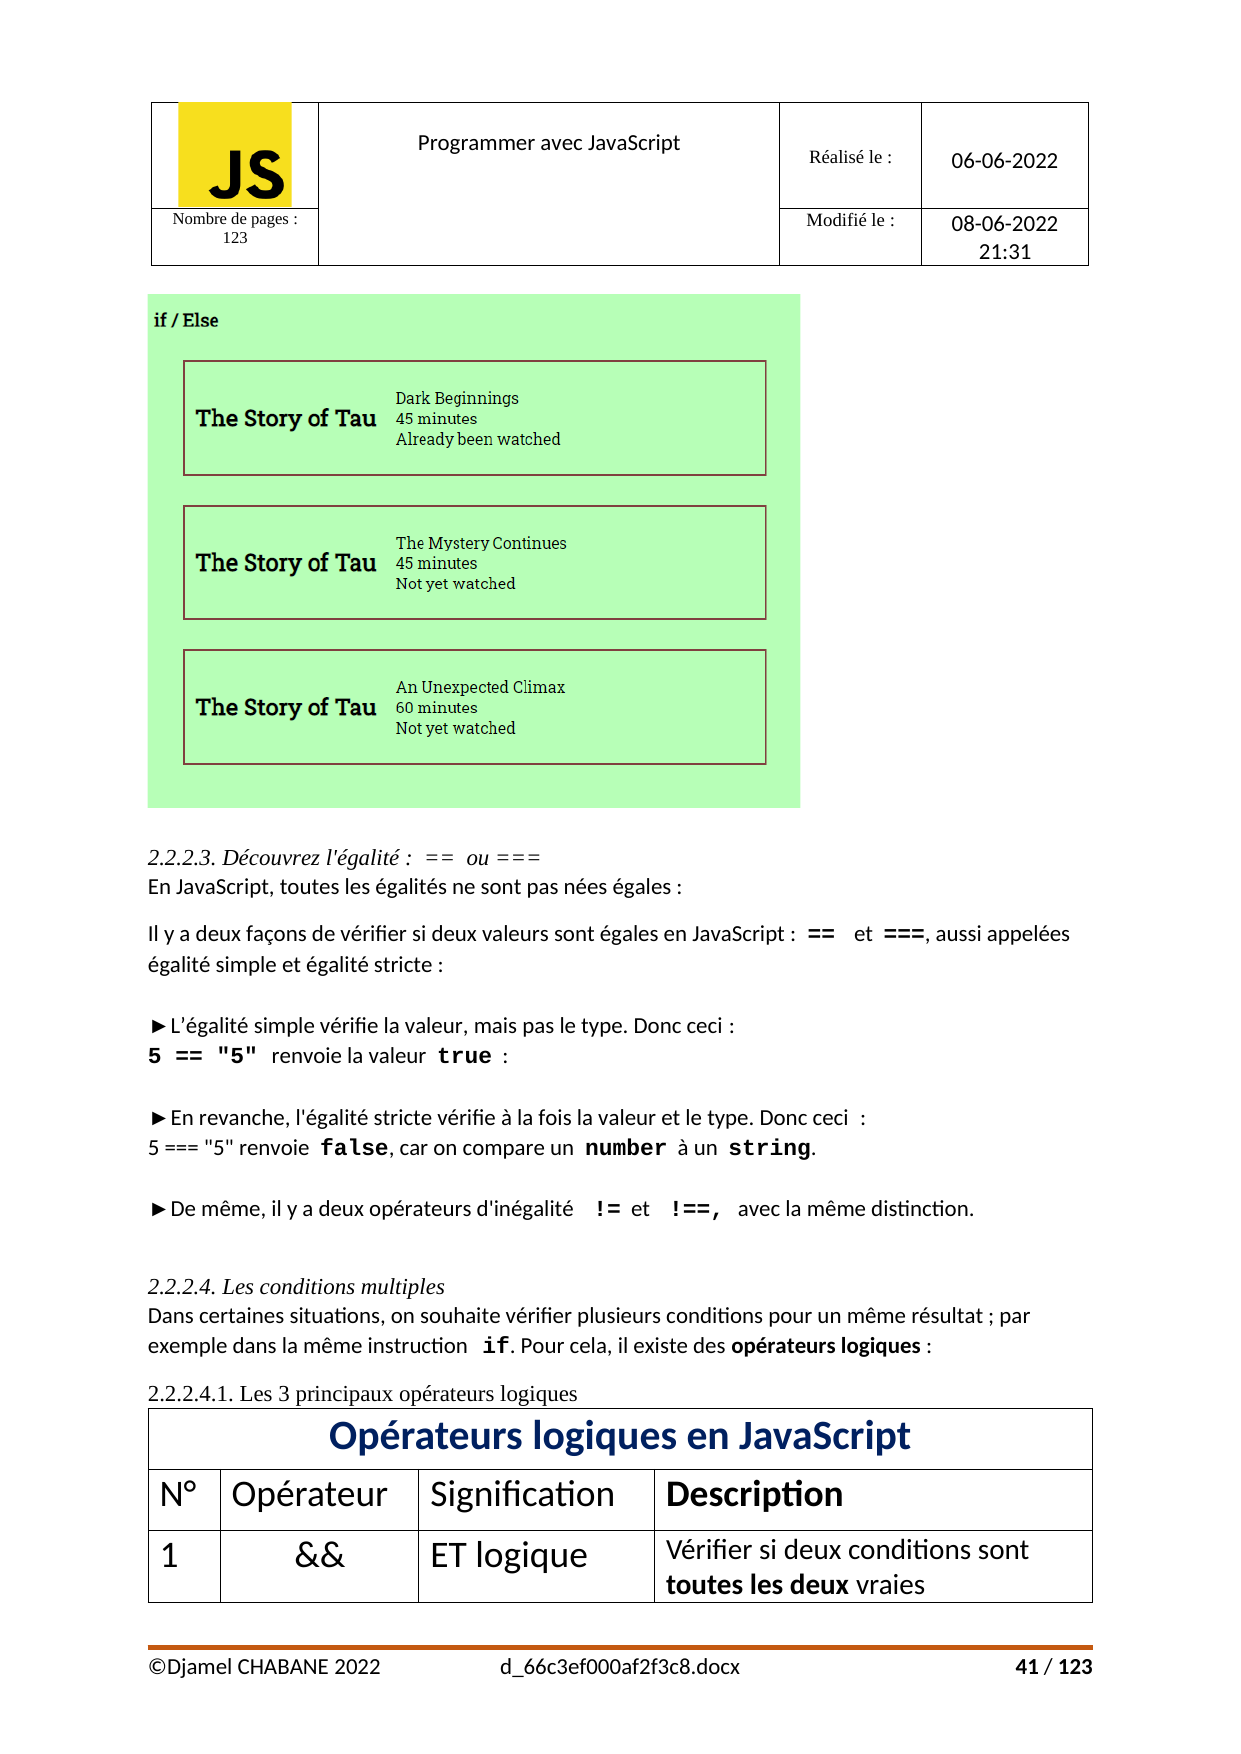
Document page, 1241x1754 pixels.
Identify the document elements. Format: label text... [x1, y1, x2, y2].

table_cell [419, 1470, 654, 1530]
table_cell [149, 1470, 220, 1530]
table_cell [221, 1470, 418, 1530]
text Dans certaines situations, on souhaite vérifier plusieurs conditions pour un même résultat ; par exemple dans la même instruction if. Pour cela, il existe des opérateurs logiques : [148, 1301, 1093, 1361]
subtitle Les 3 principaux opérateurs logiques [148, 1380, 1093, 1406]
text Il y a deux façons de vérifier si deux valeurs sont égales en JavaScript : == et ===, aussi appelées égalité simple et égalité stricte : [148, 919, 1093, 978]
text En JavaScript, toutes les égalités ne sont pas nées égales : [148, 872, 1093, 900]
subtitle Les conditions multiples [148, 1273, 1093, 1299]
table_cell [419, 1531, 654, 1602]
text 5 == "5" renvoie la valeur true : [148, 1041, 1093, 1070]
picture [178, 102, 292, 207]
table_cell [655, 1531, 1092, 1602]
subtitle Découvrez l'égalité : == ou === [148, 844, 1093, 870]
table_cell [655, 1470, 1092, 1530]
text 5 === "5" renvoie false, car on compare un number à un string. [148, 1133, 1093, 1162]
picture [147, 294, 801, 808]
text ►L’égalité simple vérifie la valeur, mais pas le type. Donc ceci : [148, 1011, 1093, 1039]
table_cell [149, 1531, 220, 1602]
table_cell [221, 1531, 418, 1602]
text ►En revanche, l'égalité stricte vérifie à la fois la valeur et le type. Donc ceci : [148, 1103, 1093, 1131]
text ►De même, il y a deux opérateurs d'inégalité != et !==, avec la même distinction. [148, 1194, 1093, 1224]
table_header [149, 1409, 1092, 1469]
